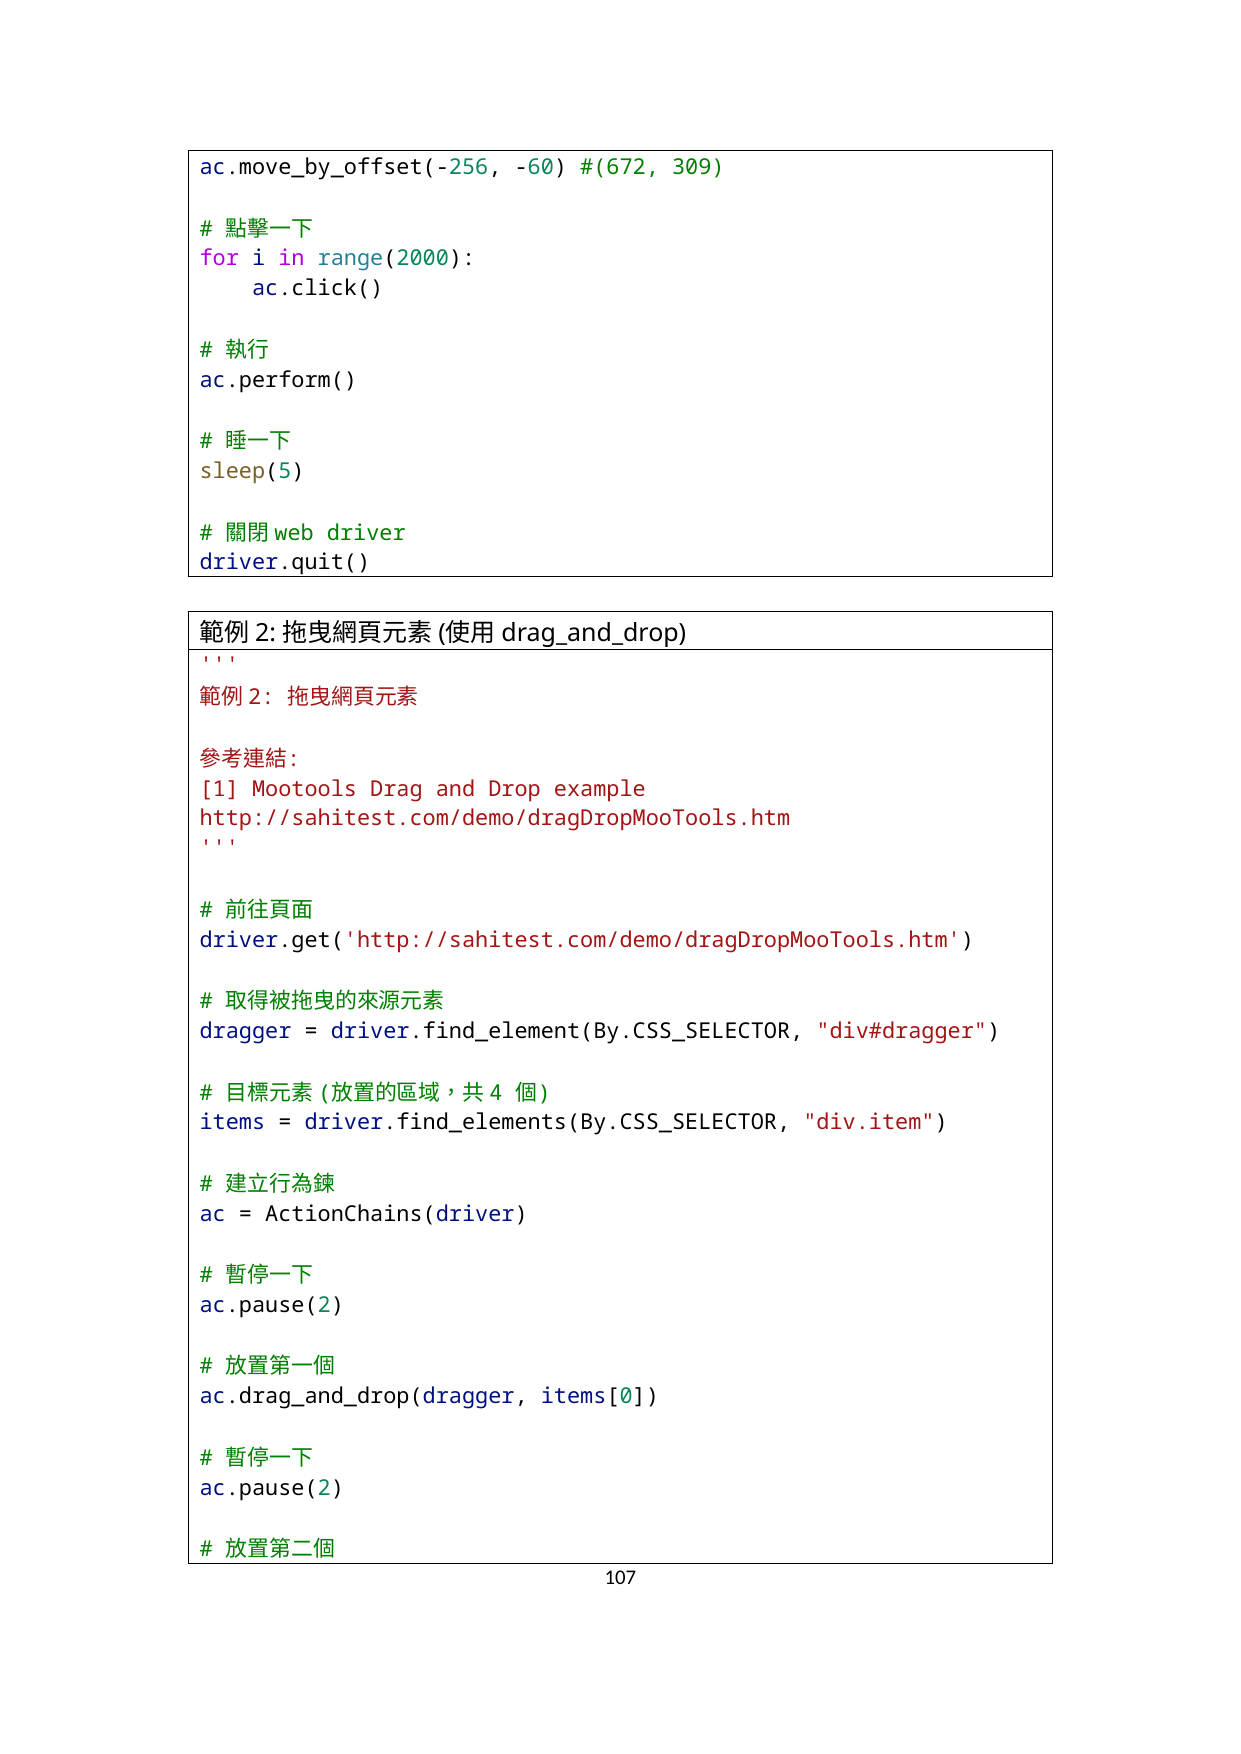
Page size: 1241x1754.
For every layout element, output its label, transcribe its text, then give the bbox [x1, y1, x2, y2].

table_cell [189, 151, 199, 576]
table_header 範例 2: 拖曳網頁元素 (使用 drag_and_drop) [189, 612, 1052, 648]
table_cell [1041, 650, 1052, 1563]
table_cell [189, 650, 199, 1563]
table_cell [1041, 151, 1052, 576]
